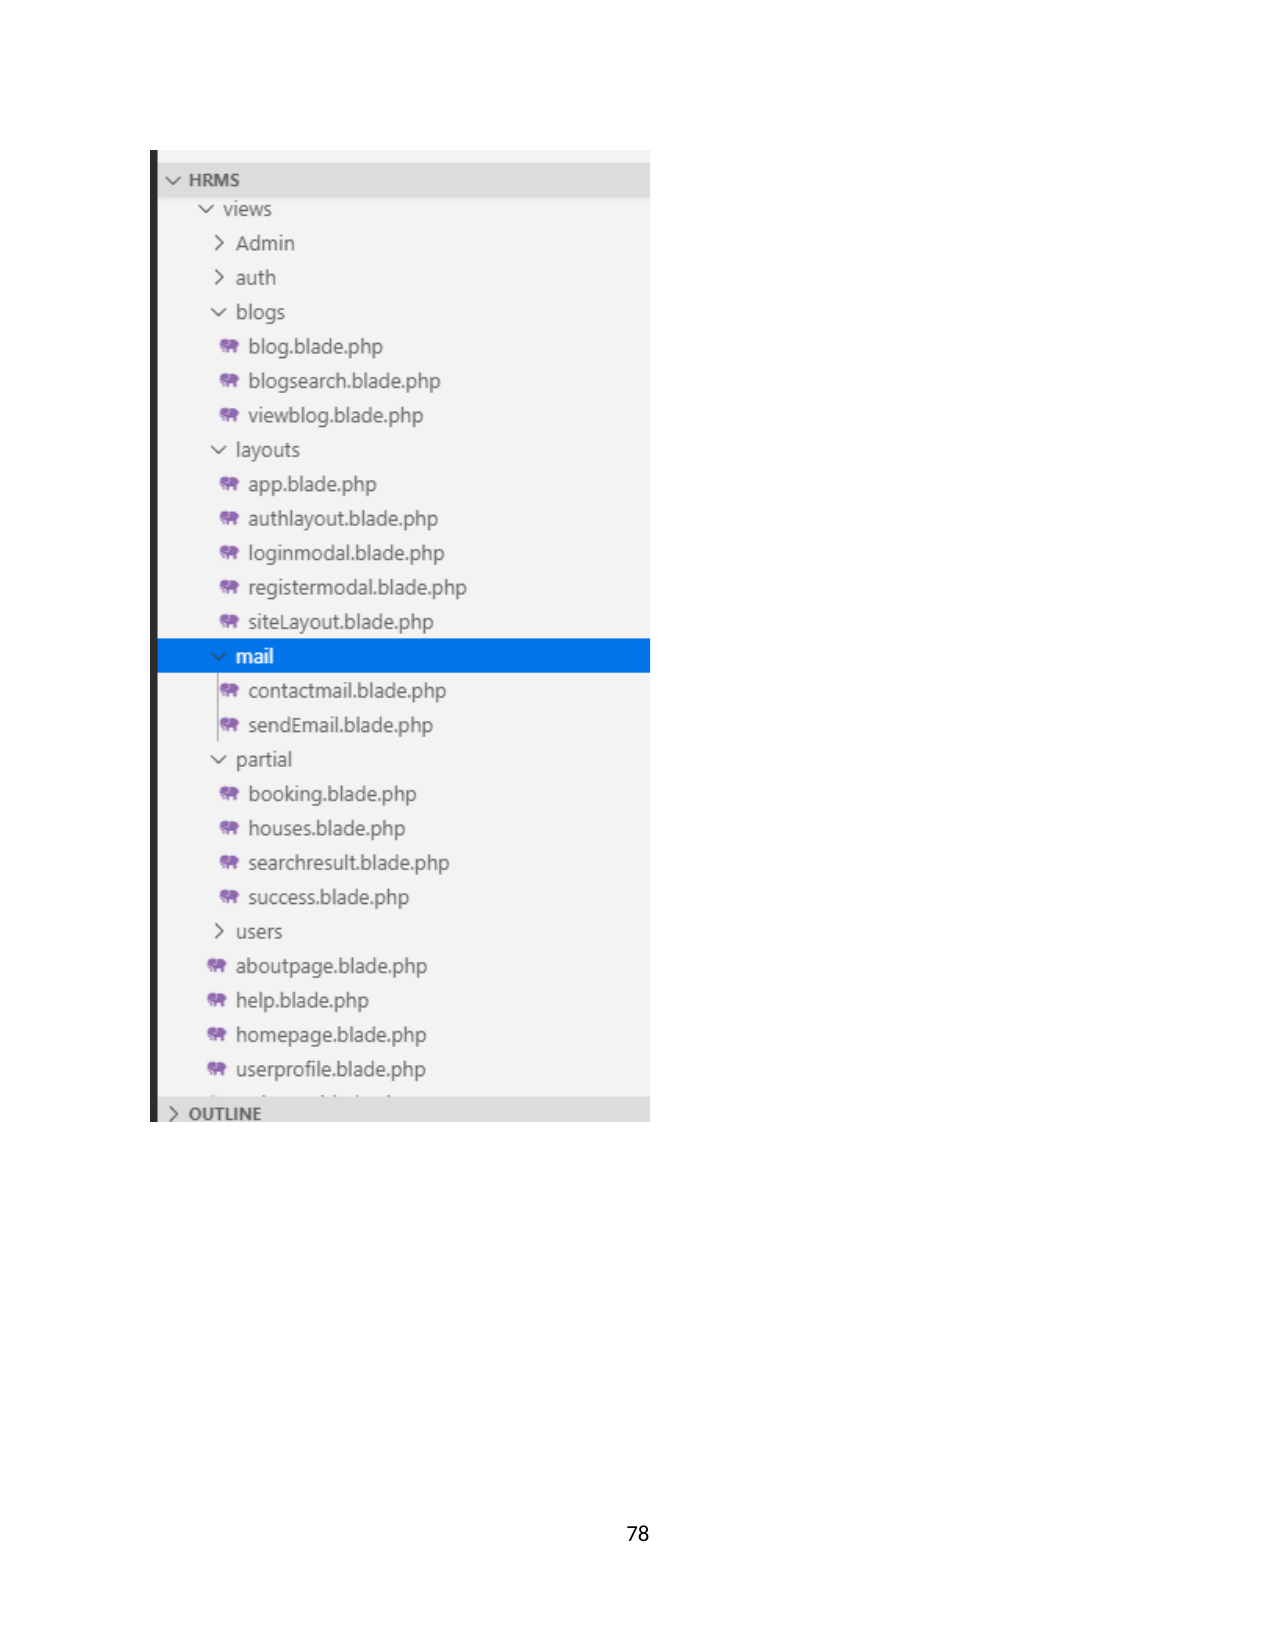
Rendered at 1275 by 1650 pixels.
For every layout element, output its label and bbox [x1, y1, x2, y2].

picture [150, 150, 650, 1122]
